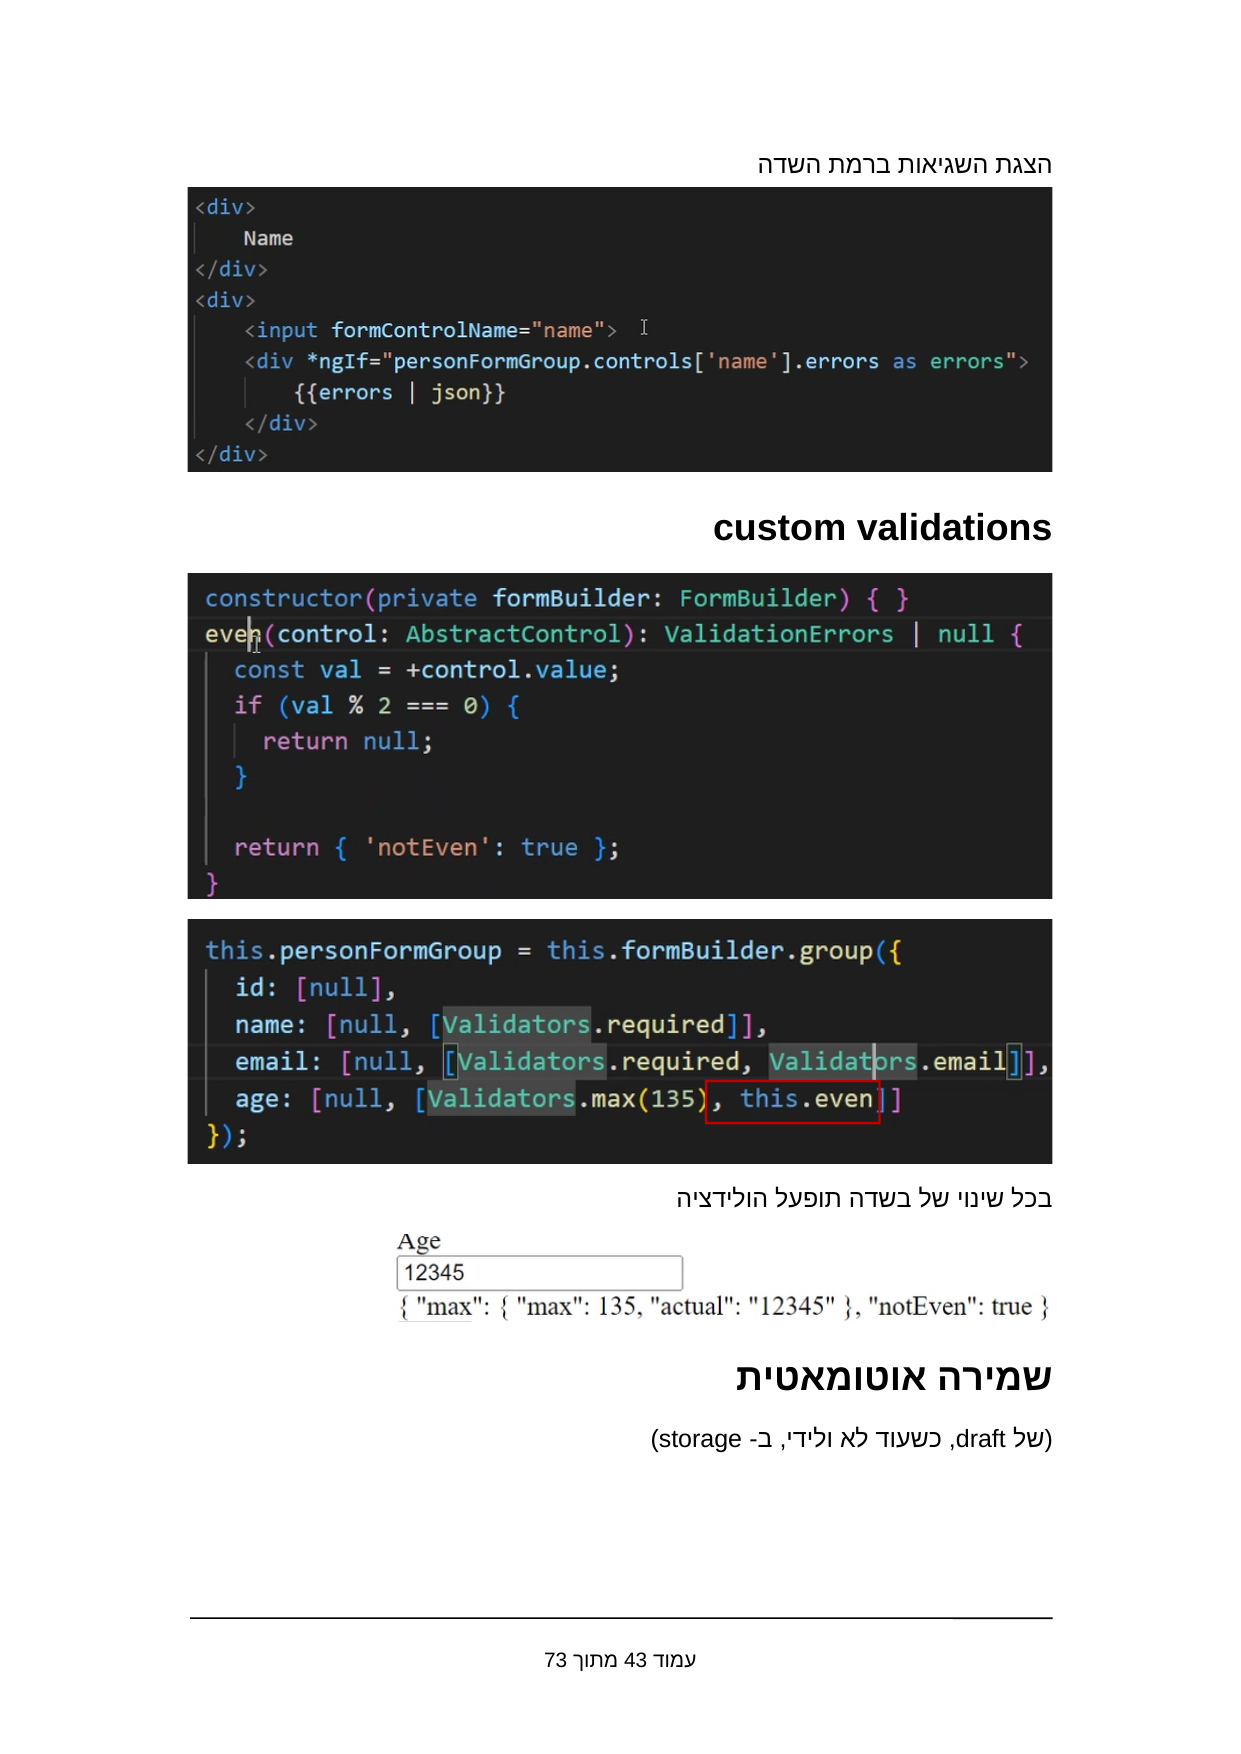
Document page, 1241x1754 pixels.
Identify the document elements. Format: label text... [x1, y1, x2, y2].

text הצגת השגיאות ברמת השדה [187, 150, 1053, 187]
subtitle שמירה אוטומאטית [187, 1355, 1053, 1398]
text בכל שינוי של בשדה תופעל הולידציה [187, 1184, 1053, 1213]
picture [187, 187, 1053, 472]
picture [187, 919, 1053, 1164]
picture [187, 573, 1053, 899]
picture [385, 1234, 1053, 1322]
text (של draft, כשעוד לא ולידי, ב- storage) [187, 1424, 1053, 1452]
subtitle custom validations [187, 505, 1053, 548]
